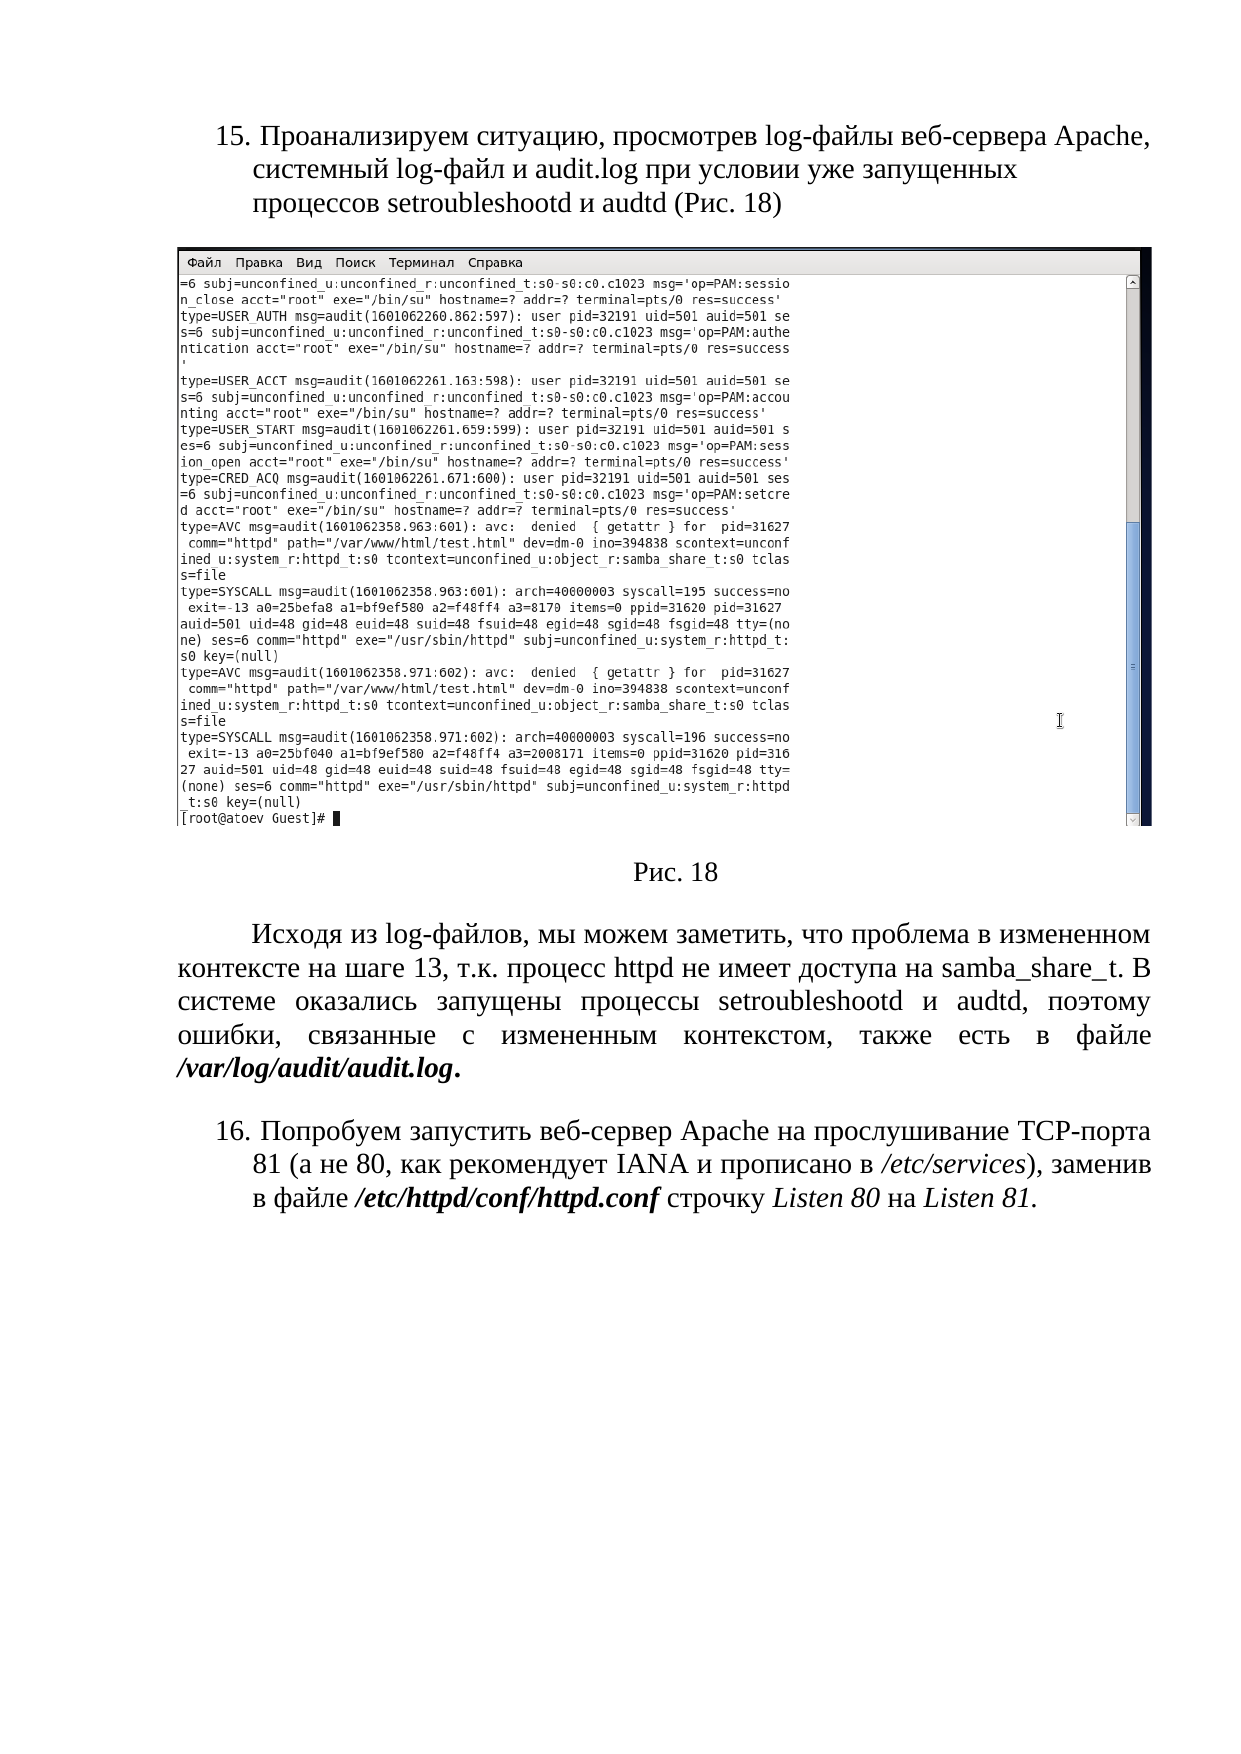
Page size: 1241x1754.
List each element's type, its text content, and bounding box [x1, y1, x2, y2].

picture [177, 247, 1152, 826]
text Рис. 18 [177, 854, 1152, 887]
list Попробуем запустить веб-сервер Apache на прослушивание TCP-порта 81 (а не 80, как рекомендует IANA и прописано в /etc/services), заменив в файле /etc/httpd/conf/httpd.conf строчку Listen 80 на Listen 81. [215, 1113, 1152, 1214]
list Проанализируем ситуацию, просмотрев log-файлы веб-сервера Apache, системный log-файл и audit.log при условии уже запущенных процессов setroubleshootd и audtd (Рис. 18) [215, 118, 1152, 219]
text Исходя из log-файлов, мы можем заметить, что проблема в измененном контексте на шаге 13, т.к. процесс httpd не имеет доступа на samba_share_t. В системе оказались запущены процессы setroubleshootd и audtd, поэтому ошибки, связанные с измененным контекстом, также есть в файле /var/log/audit/audit.log. [177, 916, 1152, 1084]
